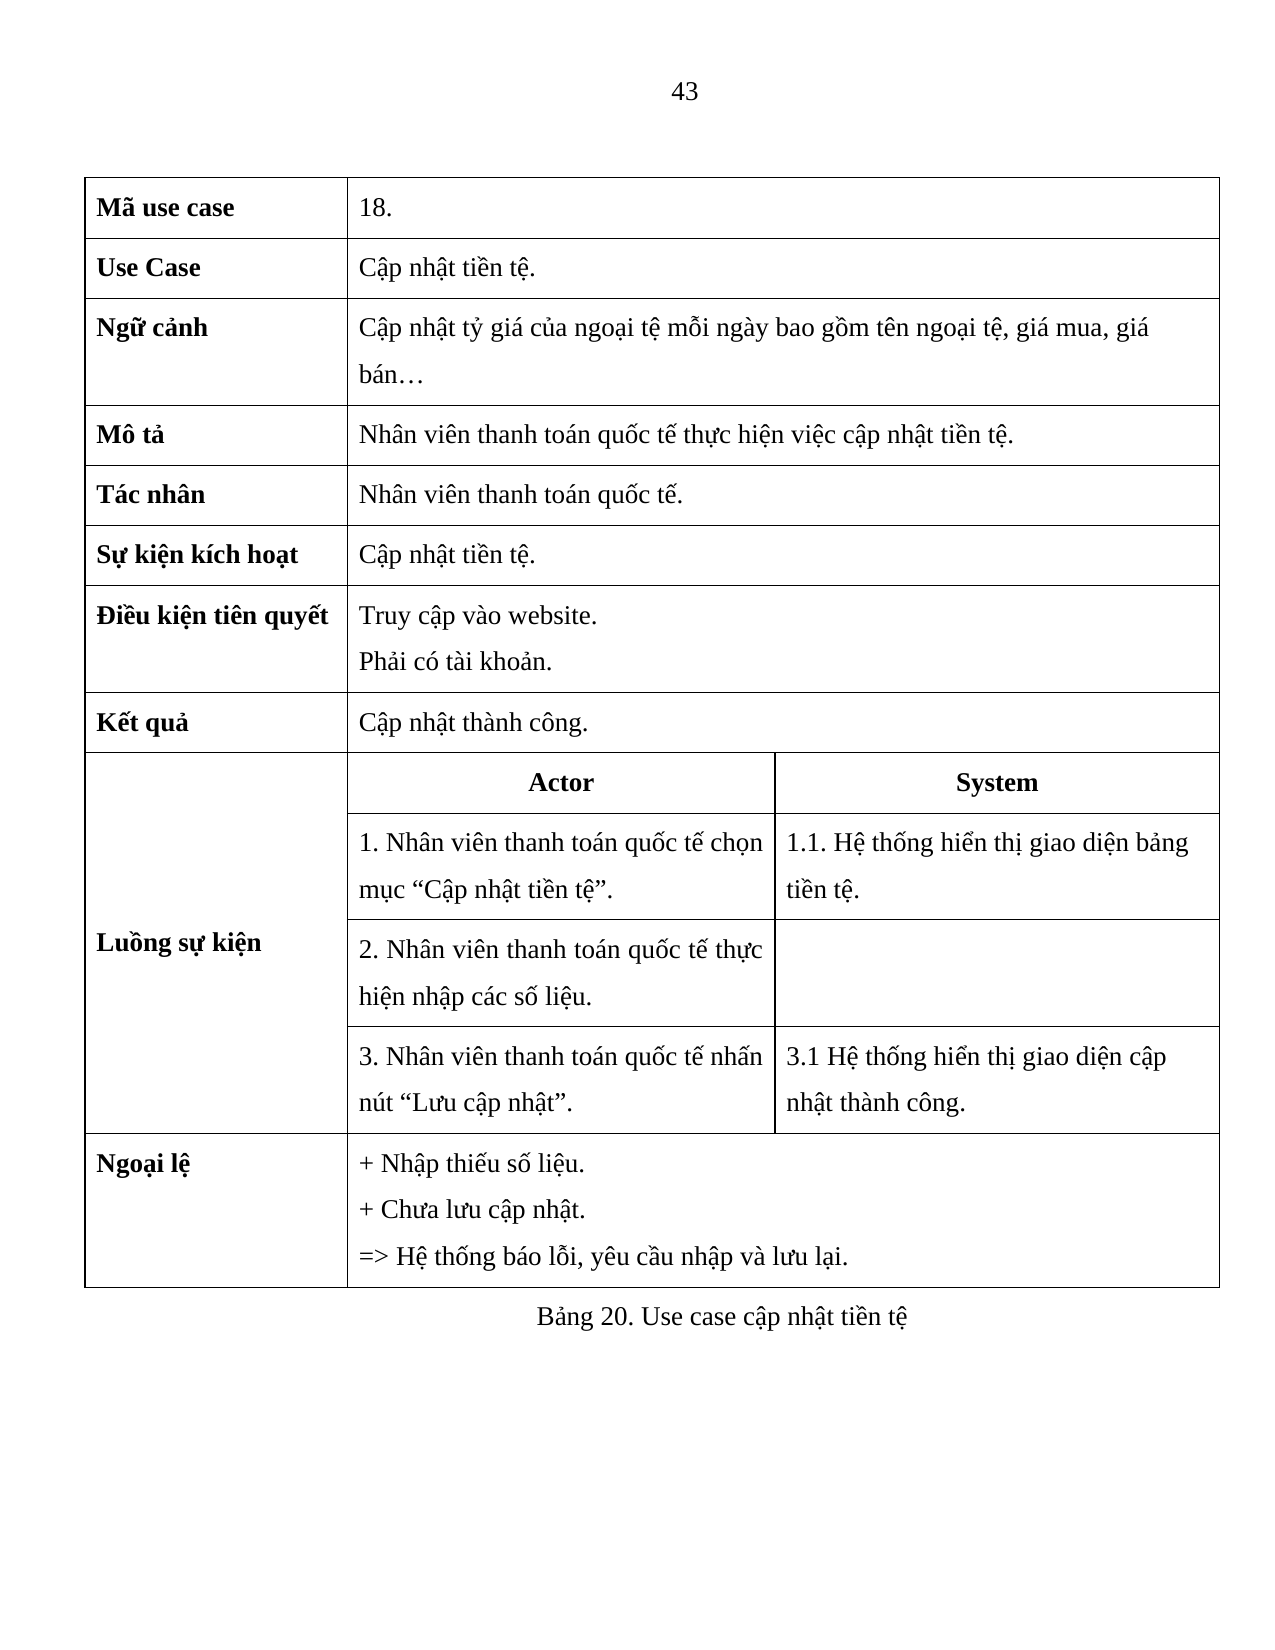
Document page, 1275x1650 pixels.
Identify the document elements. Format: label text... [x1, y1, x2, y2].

table_cell Use Case [86, 239, 347, 298]
table_header Mã use case [86, 178, 347, 237]
table_cell Mô tả [86, 406, 347, 465]
table_cell Nhân viên thanh toán quốc tế. [348, 466, 1219, 525]
table_cell Tác nhân [86, 466, 347, 525]
table_cell Ngữ cảnh [86, 299, 347, 404]
table_cell + Nhập thiếu số liệu. + Chưa lưu cập nhật. => Hệ thống báo lỗi, yêu cầu nhập và lưu lại. [348, 1134, 1219, 1287]
text Bảng 20. Use case cập nhật tiền tệ [207, 1300, 1162, 1331]
table_cell Cập nhật tiền tệ. [348, 239, 1219, 298]
table_cell Sự kiện kích hoạt [86, 526, 347, 585]
table_cell Truy cập vào website. Phải có tài khoản. [348, 586, 1219, 692]
table_cell System [776, 753, 1219, 812]
table_cell 2. Nhân viên thanh toán quốc tế thực hiện nhập các số liệu. [348, 920, 774, 1026]
table_cell [776, 920, 1219, 1026]
table_cell Ngoại lệ [86, 1134, 347, 1287]
table_cell 3.1 Hệ thống hiển thị giao diện cập nhật thành công. [776, 1027, 1219, 1133]
table_header 18. [348, 178, 1219, 237]
table_cell Cập nhật tỷ giá của ngoại tệ mỗi ngày bao gồm tên ngoại tệ, giá mua, giá bán… [348, 299, 1219, 404]
table_cell 1. Nhân viên thanh toán quốc tế chọn mục “Cập nhật tiền tệ”. [348, 814, 774, 919]
table_cell 3. Nhân viên thanh toán quốc tế nhấn nút “Lưu cập nhật”. [348, 1027, 774, 1133]
table_cell Actor [348, 753, 774, 812]
table_cell Cập nhật tiền tệ. [348, 526, 1219, 585]
table_cell Nhân viên thanh toán quốc tế thực hiện việc cập nhật tiền tệ. [348, 406, 1219, 465]
table_cell 1.1. Hệ thống hiển thị giao diện bảng tiền tệ. [776, 814, 1219, 919]
table_cell Luồng sự kiện [86, 753, 347, 1133]
table_cell Điều kiện tiên quyết [86, 586, 347, 692]
table_cell Kết quả [86, 693, 347, 752]
table_cell Cập nhật thành công. [348, 693, 1219, 752]
